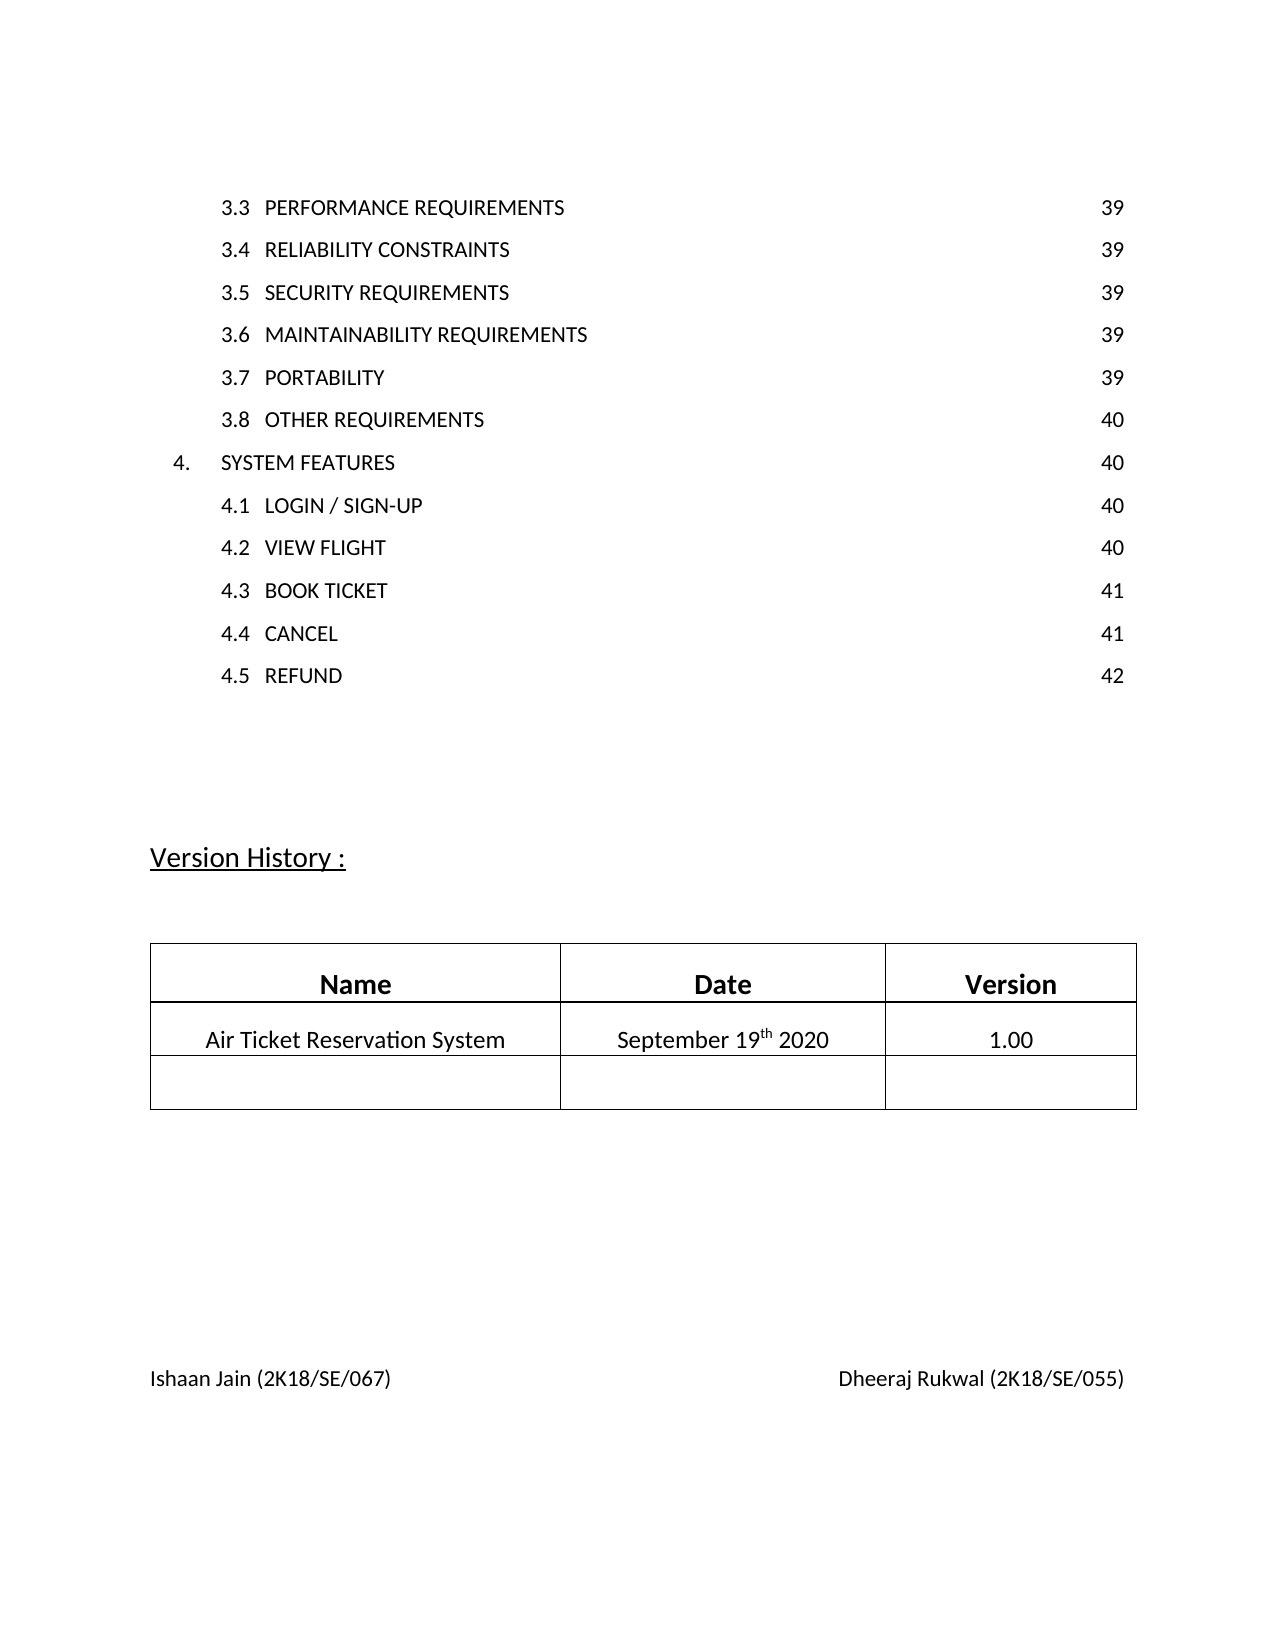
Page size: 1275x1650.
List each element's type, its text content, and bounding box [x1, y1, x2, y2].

table_header Version [886, 944, 1136, 1001]
table_header Date [561, 944, 885, 1001]
text Version History : [150, 839, 1125, 874]
table_header Name [151, 944, 560, 1001]
text Ishaan Jain (2K18/SE/067) Dheeraj Rukwal (2K18/SE/055) [150, 1364, 1125, 1392]
table_cell [561, 1056, 885, 1109]
table_cell 1.00 [886, 1003, 1136, 1055]
table_cell [886, 1056, 1136, 1109]
table_cell September 19th 2020 [561, 1003, 885, 1055]
table_cell Air Ticket Reservation System [151, 1003, 560, 1055]
table_cell [151, 1056, 560, 1109]
